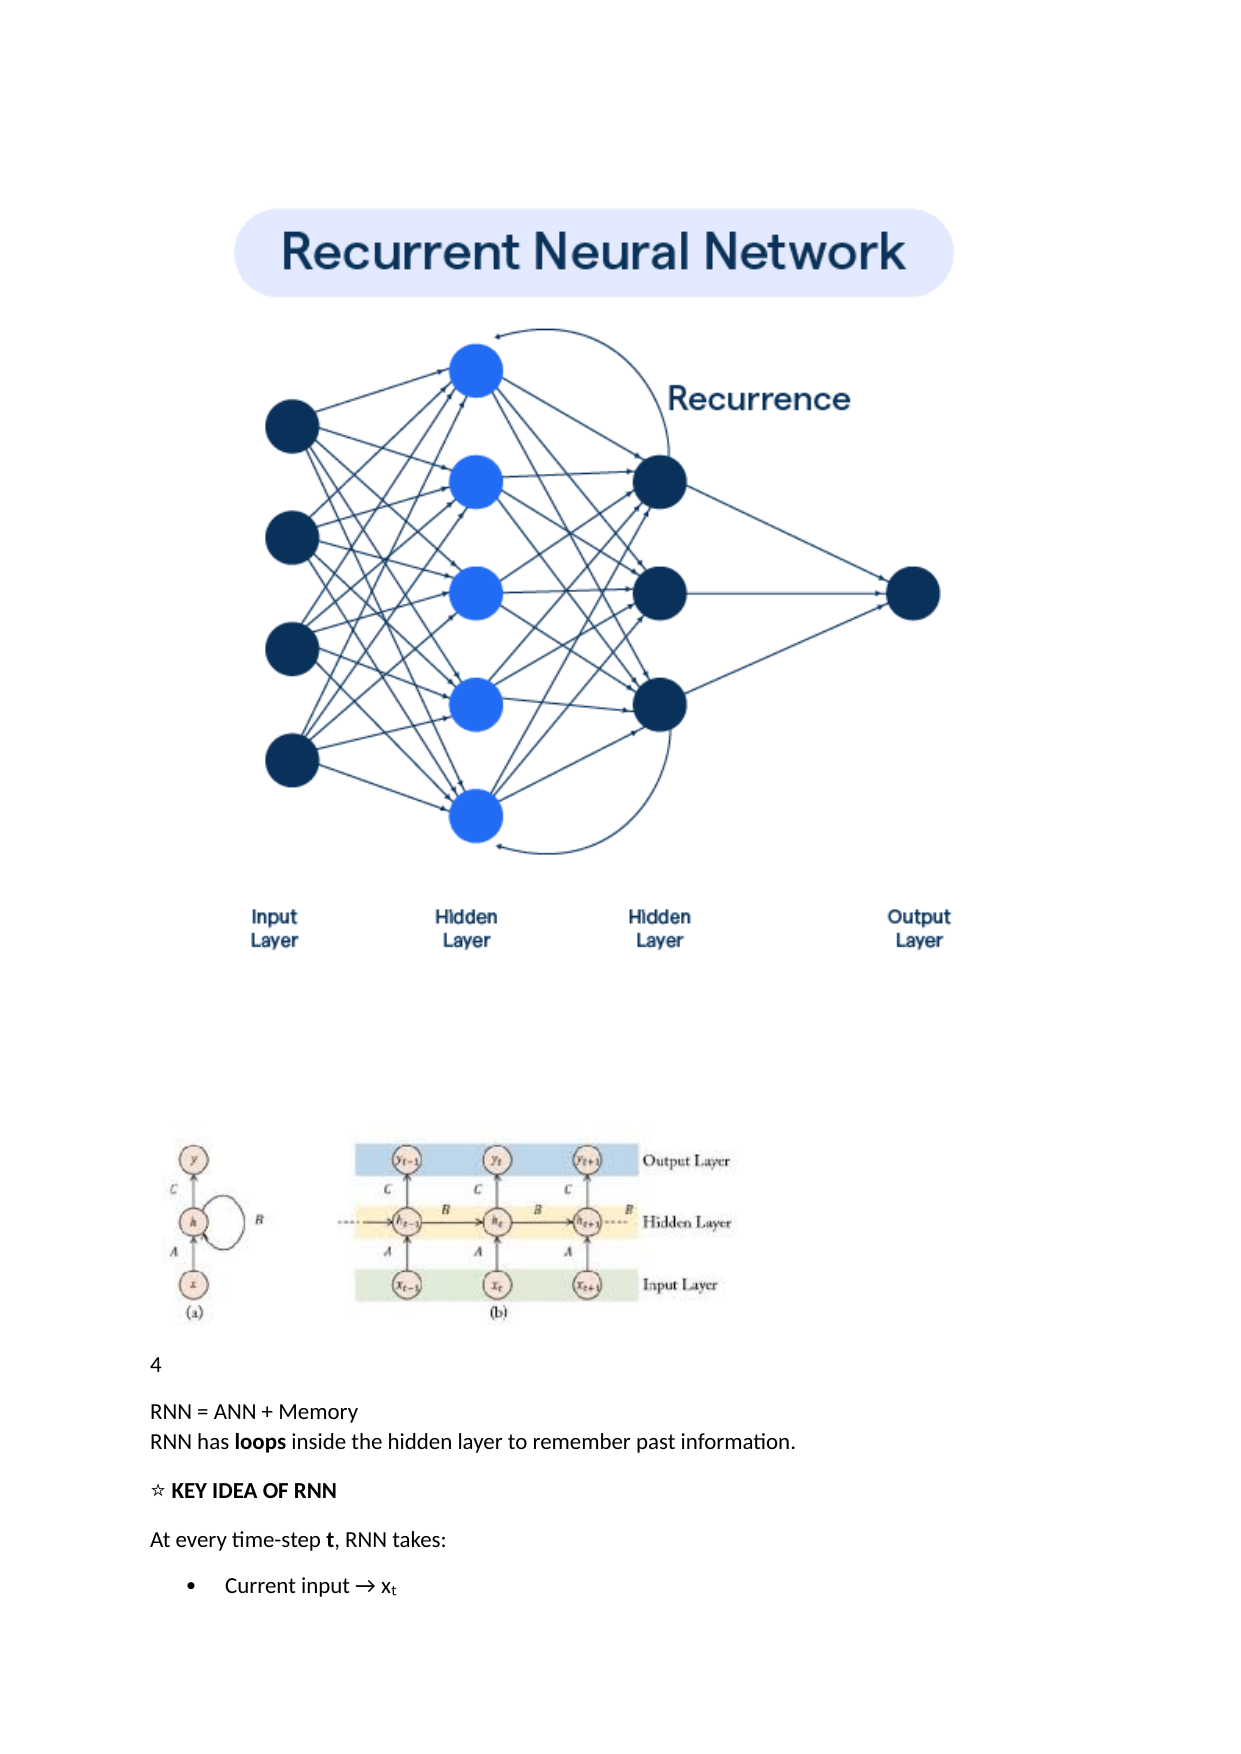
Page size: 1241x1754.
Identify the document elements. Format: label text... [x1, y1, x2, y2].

text RNN = ANN + Memory RNN has loops inside the hidden layer to remember past information. [150, 1397, 1090, 1456]
text At every time-step t, RNN takes: [150, 1525, 1090, 1553]
text 4 [150, 1350, 1090, 1378]
picture [150, 150, 1038, 1038]
text ⭐ KEY IDEA OF RNN [150, 1474, 1090, 1506]
list Current input → xₜ [187, 1572, 1090, 1600]
picture [150, 1125, 746, 1332]
